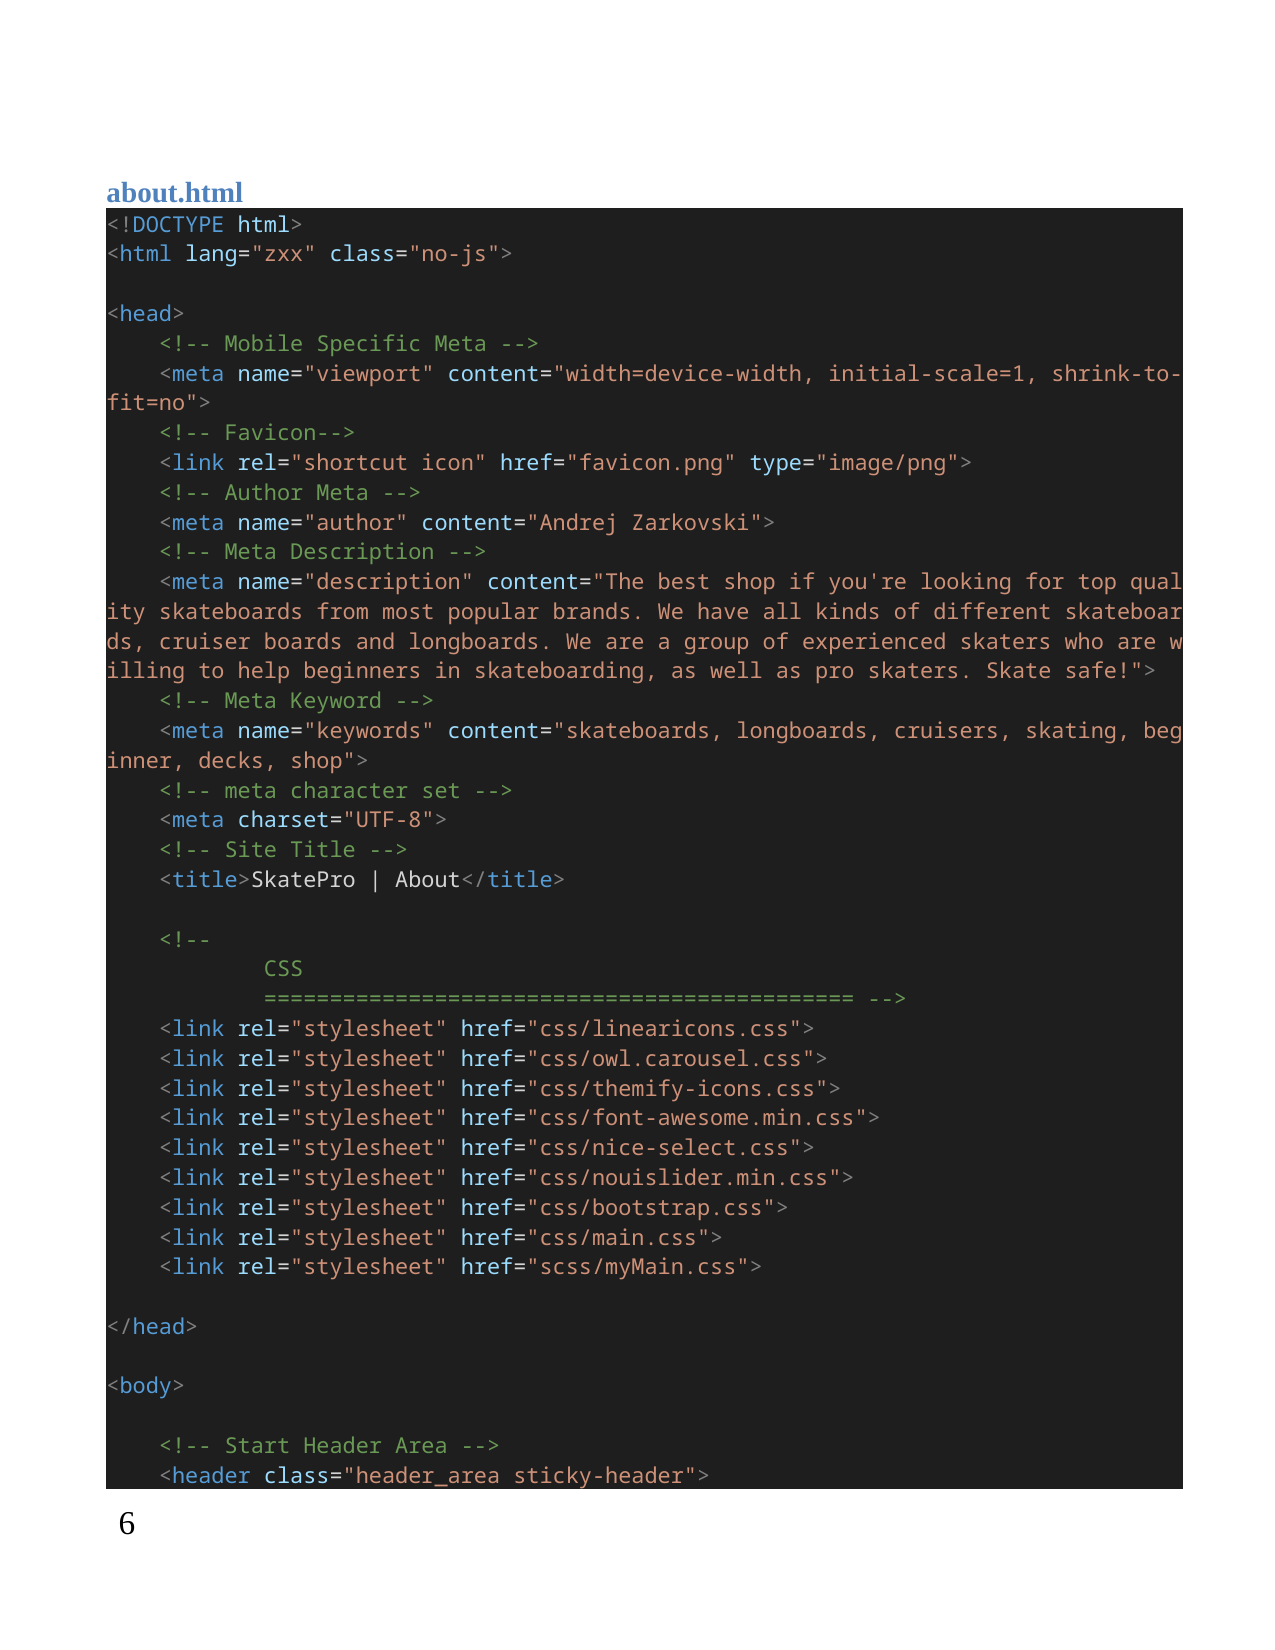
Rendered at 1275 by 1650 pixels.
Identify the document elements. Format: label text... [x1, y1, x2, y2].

text <body> [106, 1370, 1183, 1400]
text <title>SkatePro | About</title> [106, 864, 1183, 894]
text <!-- [106, 923, 1183, 953]
text CSS [106, 953, 1183, 983]
text <html lang="zxx" class="no-js"> [106, 238, 1183, 268]
text <link rel="stylesheet" href="css/linearicons.css"> [106, 1013, 1183, 1043]
text <link rel="stylesheet" href="css/bootstrap.css"> [106, 1192, 1183, 1221]
text <!-- Author Meta --> [106, 477, 1183, 506]
text <link rel="shortcut icon" href="favicon.png" type="image/png"> [106, 447, 1183, 477]
text <link rel="stylesheet" href="css/nice-select.css"> [106, 1132, 1183, 1162]
text <!-- Favicon--> [106, 417, 1183, 447]
text <meta charset="UTF-8"> [106, 804, 1183, 834]
text <!-- Site Title --> [106, 834, 1183, 864]
text <meta name="description" content="The best shop if you're looking for top quality skateboards from most popular brands. We have all kinds of different skateboards, cruiser boards and longboards. We are a group of experienced skaters who are willing to help beginners in skateboarding, as well as pro skaters. Skate safe!"> [106, 566, 1183, 685]
text <!DOCTYPE html> [106, 208, 1183, 238]
text <link rel="stylesheet" href="css/owl.carousel.css"> [106, 1043, 1183, 1072]
text </head> [106, 1311, 1183, 1341]
subtitle about.html [106, 175, 1183, 208]
text <link rel="stylesheet" href="css/themify-icons.css"> [106, 1072, 1183, 1102]
text <link rel="stylesheet" href="css/nouislider.min.css"> [106, 1162, 1183, 1192]
text <!-- Meta Description --> [106, 536, 1183, 566]
text <head> [106, 298, 1183, 328]
text <header class="header_area sticky-header"> [106, 1460, 1183, 1489]
text <meta name="viewport" content="width=device-width, initial-scale=1, shrink-to-fit=no"> [106, 357, 1183, 417]
text <link rel="stylesheet" href="scss/myMain.css"> [106, 1251, 1183, 1281]
text ============================================= --> [106, 983, 1183, 1013]
text <meta name="author" content="Andrej Zarkovski"> [106, 506, 1183, 536]
text <!-- Mobile Specific Meta --> [106, 328, 1183, 357]
text <!-- meta character set --> [106, 774, 1183, 804]
text <!-- Meta Keyword --> [106, 685, 1183, 715]
text <!-- Start Header Area --> [106, 1430, 1183, 1460]
text <link rel="stylesheet" href="css/font-awesome.min.css"> [106, 1102, 1183, 1132]
text <meta name="keywords" content="skateboards, longboards, cruisers, skating, beginner, decks, shop"> [106, 715, 1183, 774]
text <link rel="stylesheet" href="css/main.css"> [106, 1221, 1183, 1251]
